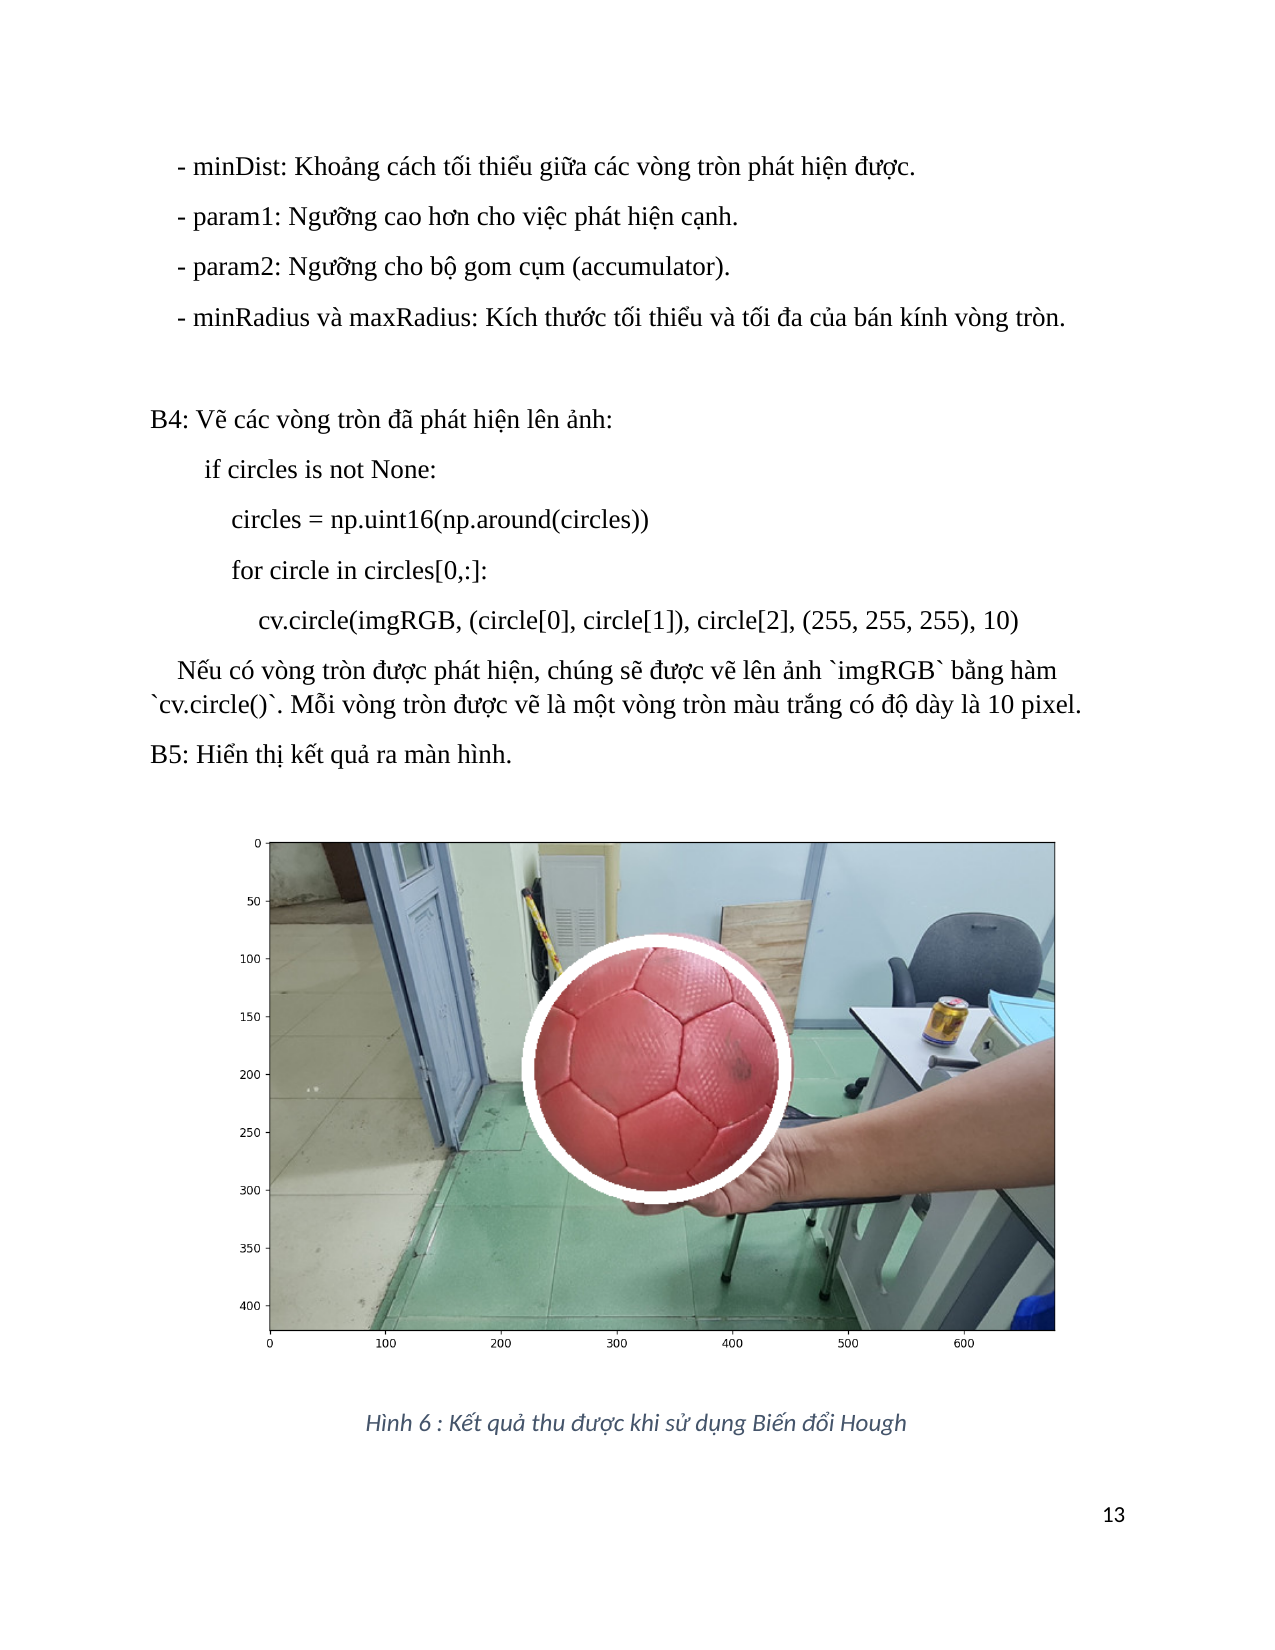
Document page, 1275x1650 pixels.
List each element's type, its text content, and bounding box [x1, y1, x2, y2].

text - param1: Ngưỡng cao hơn cho việc phát hiện cạnh. [150, 200, 1125, 231]
text - param2: Ngưỡng cho bộ gom cụm (accumulator). [150, 250, 1125, 282]
text circles = np.uint16(np.around(circles)) [150, 503, 1125, 535]
text B4: Vẽ các vòng tròn đã phát hiện lên ảnh: [150, 403, 1125, 434]
text if circles is not None: [150, 453, 1125, 484]
text Hình 6 : Kết quả thu được khi sử dụng Biến đổi Hough [150, 1407, 1125, 1437]
picture [150, 788, 1125, 1389]
text Nếu có vòng tròn được phát hiện, chúng sẽ được vẽ lên ảnh `imgRGB` bằng hàm `cv.circle()`. Mỗi vòng tròn được vẽ là một vòng tròn màu trắng có độ dày là 10 pixel. [150, 654, 1125, 719]
text - minRadius và maxRadius: Kích thước tối thiểu và tối đa của bán kính vòng tròn. [150, 301, 1125, 332]
text for circle in circles[0,:]: [150, 554, 1125, 585]
text B5: Hiển thị kết quả ra màn hình. [150, 738, 1125, 769]
text - minDist: Khoảng cách tối thiểu giữa các vòng tròn phát hiện được. [150, 150, 1125, 181]
text cv.circle(imgRGB, (circle[0], circle[1]), circle[2], (255, 255, 255), 10) [150, 604, 1125, 635]
